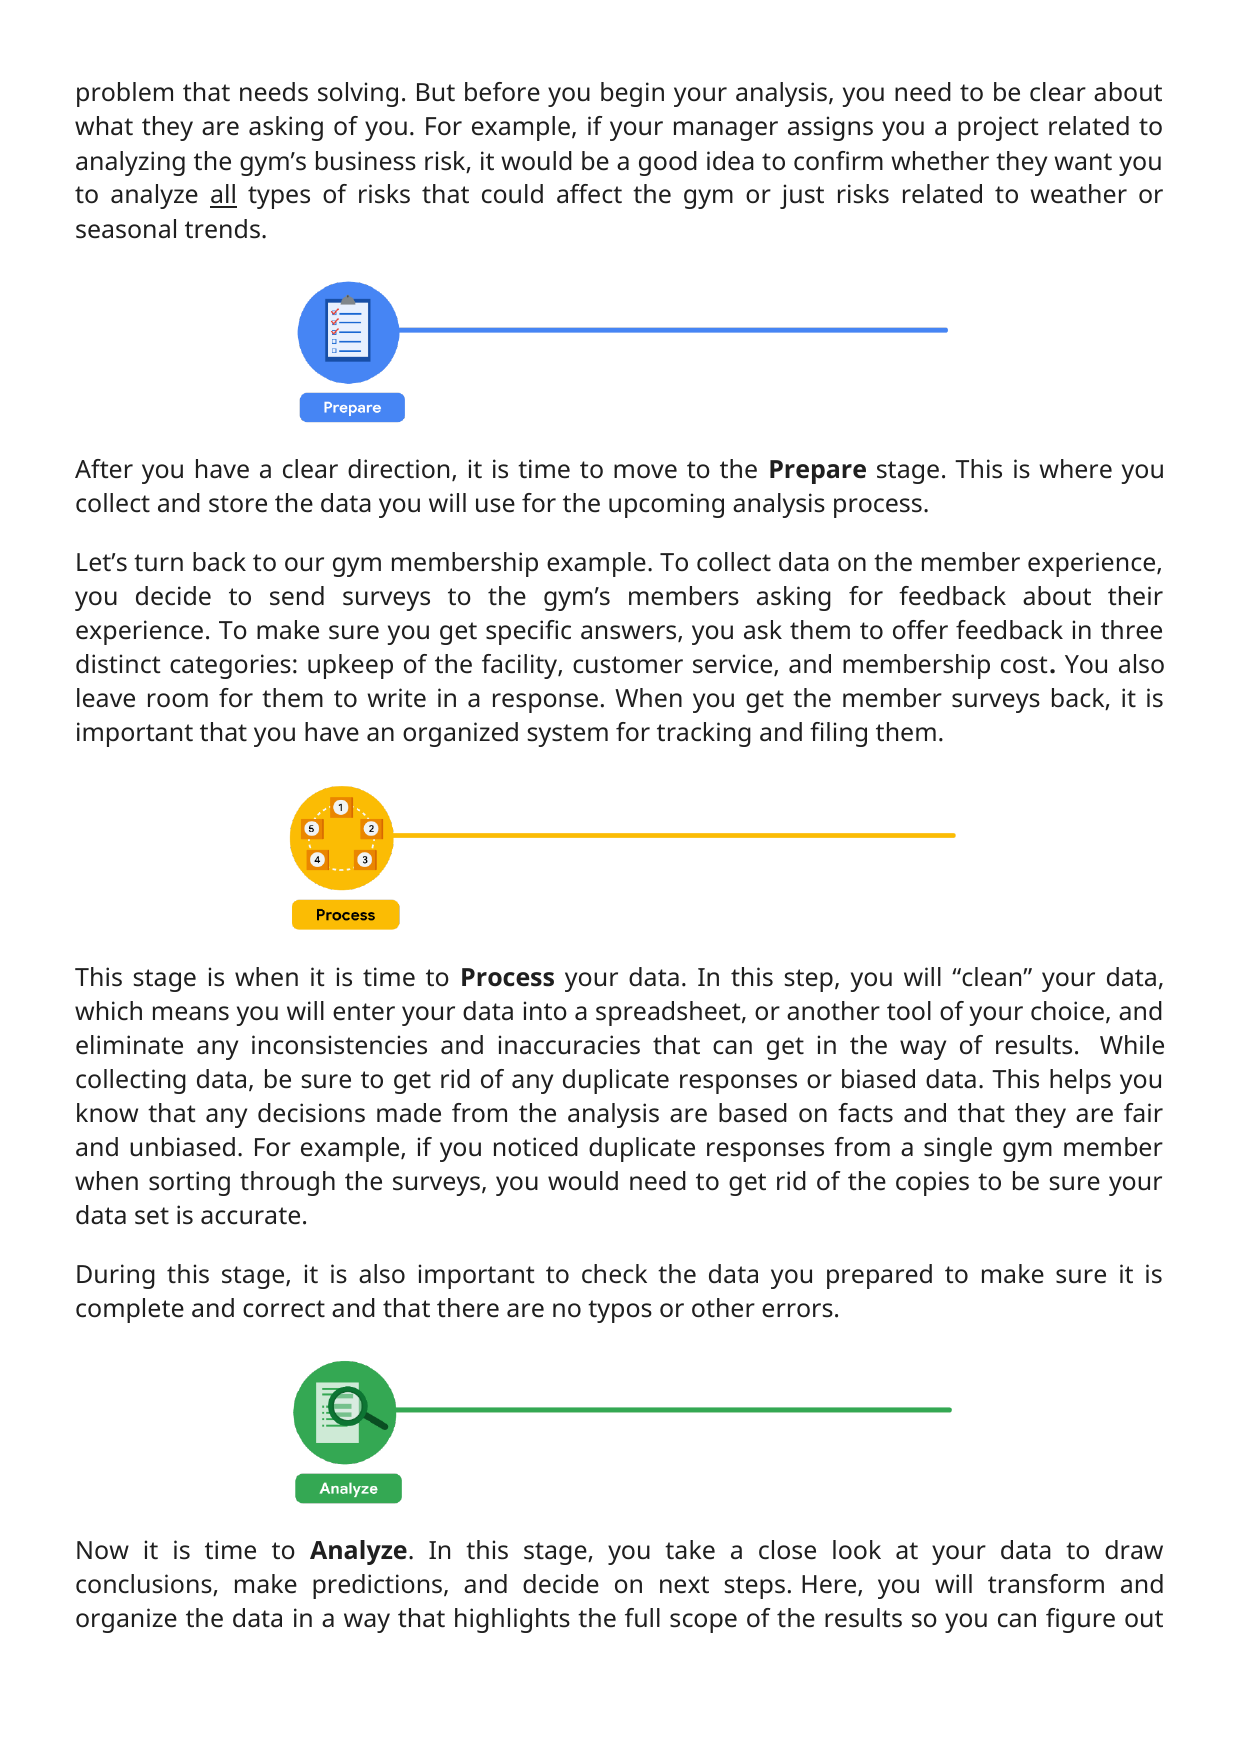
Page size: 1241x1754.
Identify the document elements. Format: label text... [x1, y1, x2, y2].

text After you have a clear direction, it is time to move to the Prepare stage. This is where you collect and store the data you will use for the upcoming analysis process. [75, 452, 1165, 520]
text During this stage, it is also important to check the data you prepared to make sure it is complete and correct and that there are no typos or other errors. [75, 1257, 1165, 1325]
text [75, 75, 1165, 245]
picture [271, 774, 970, 941]
text This stage is when it is time to Process your data. In this step, you will “clean” your data, which means you will enter your data into a spreadsheet, or another tool of your choice, and eliminate any inconsistencies and inaccuracies that can get in the way of results. While collecting data, be sure to get rid of any duplicate responses or biased data. This helps you know that any decisions made from the analysis are based on facts and that they are fair and unbiased. For example, if you noticed duplicate responses from a single gym member when sorting through the surveys, you would need to get rid of the copies to be sure your data set is accurate. [75, 959, 1165, 1232]
picture [274, 1349, 966, 1514]
text Let’s turn back to our gym membership example. To collect data on the member experience, you decide to send surveys to the gym’s members asking for feedback about their experience. To make sure you get specific answers, you ask them to offer feedback in three distinct categories: upkeep of the facility, customer service, and membership cost. You also leave room for them to write in a response. When you get the member surveys back, it is important that you have an organized system for tracking and filing them. [75, 545, 1165, 749]
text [75, 1533, 1165, 1635]
picture [278, 270, 962, 433]
